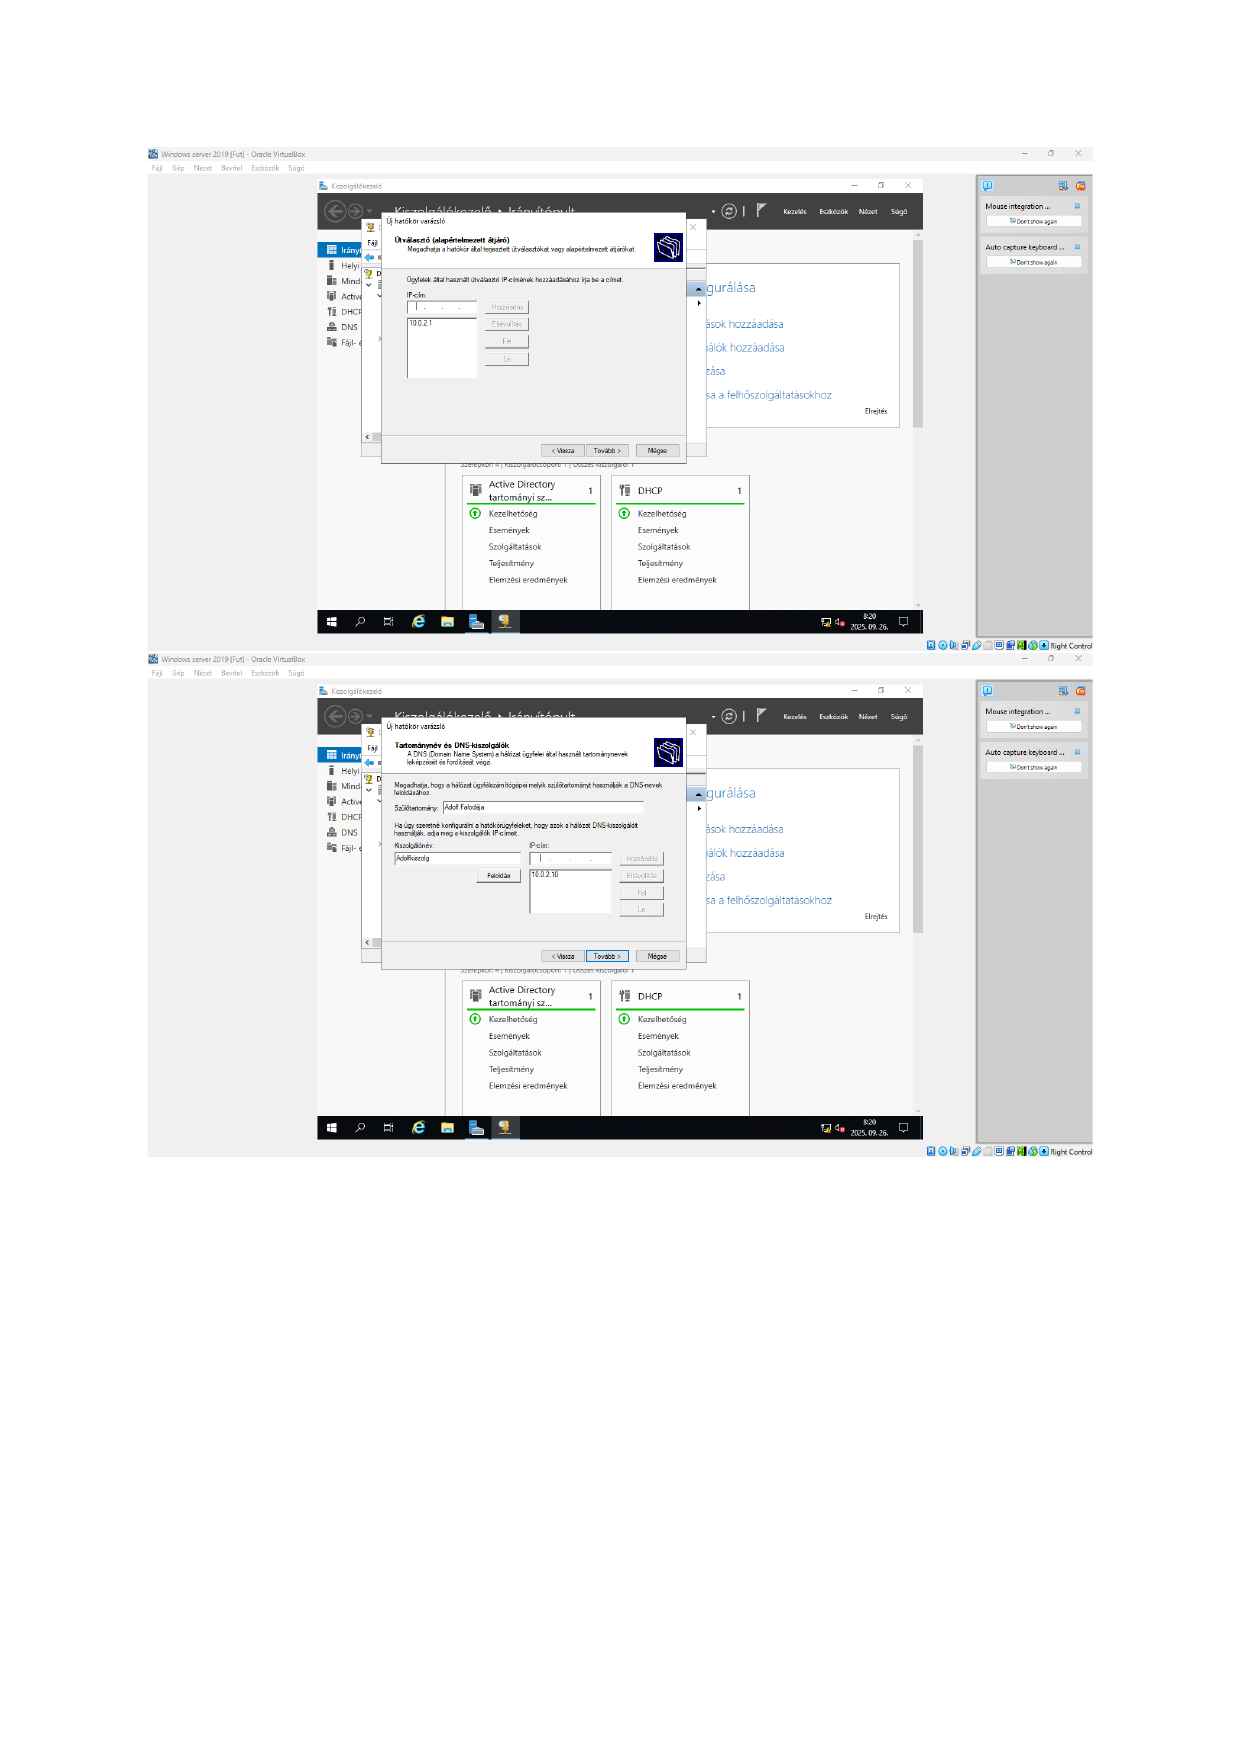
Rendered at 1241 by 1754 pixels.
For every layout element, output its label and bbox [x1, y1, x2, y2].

picture [147, 147, 1093, 651]
picture [147, 653, 1093, 1157]
